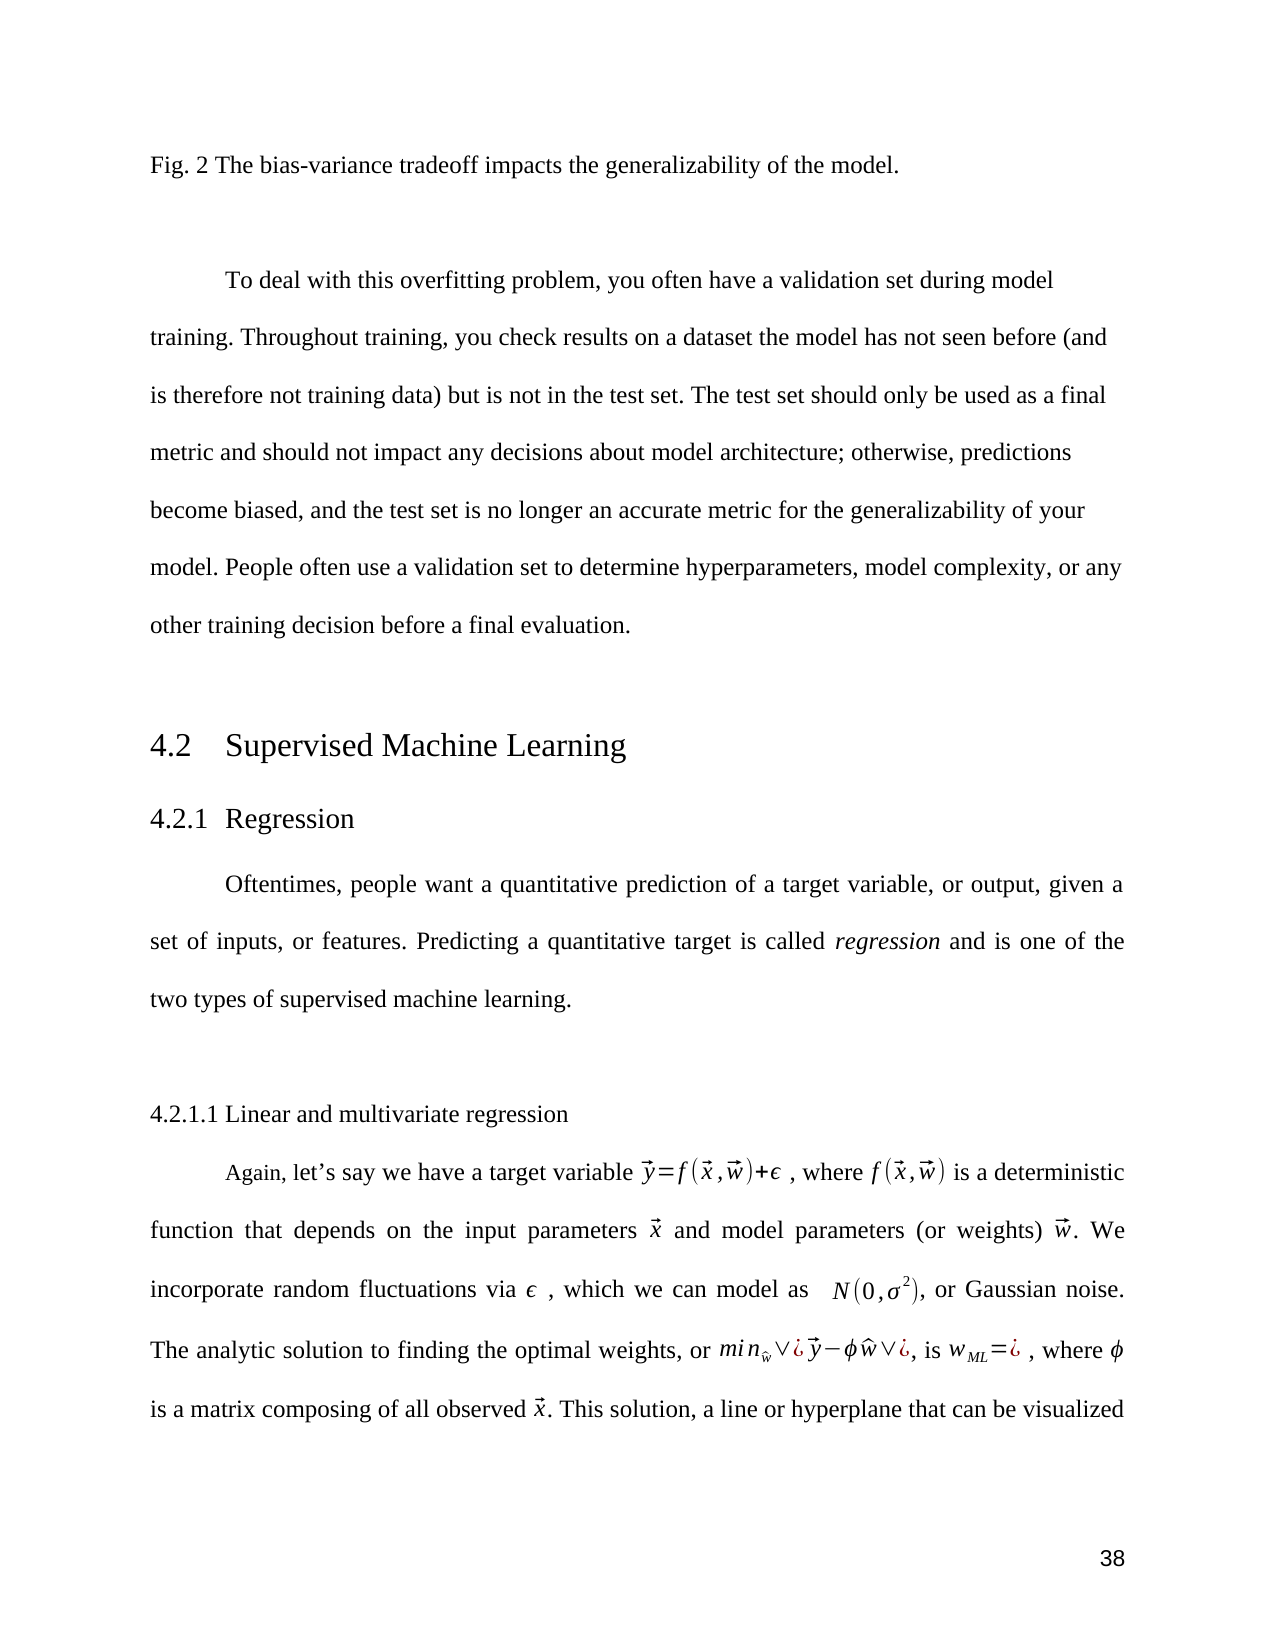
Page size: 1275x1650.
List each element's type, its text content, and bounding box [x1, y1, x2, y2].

list Supervised Machine Learning [150, 725, 1125, 763]
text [150, 1156, 1125, 1423]
list Regression [150, 802, 1125, 835]
text Fig. 2 The bias-variance tradeoff impacts the generalizability of the model. [150, 150, 1125, 179]
text To deal with this overfitting problem, you often have a validation set during model training. Throughout training, you check results on a dataset the model has not seen before (and is therefore not training data) but is not in the test set. The test set should only be used as a final metric and should not impact any decisions about model architecture; otherwise, predictions become biased, and the test set is no longer an accurate metric for the generalizability of your model. People often use a validation set to determine hyperparameters, model complexity, or any other training decision before a final evaluation. [150, 265, 1125, 639]
list Linear and multivariate regression [150, 1099, 1125, 1127]
text Oftentimes, people want a quantitative prediction of a target variable, or output, given a set of inputs, or features. Predicting a quantitative target is called regression and is one of the two types of supervised machine learning. [150, 869, 1125, 1012]
